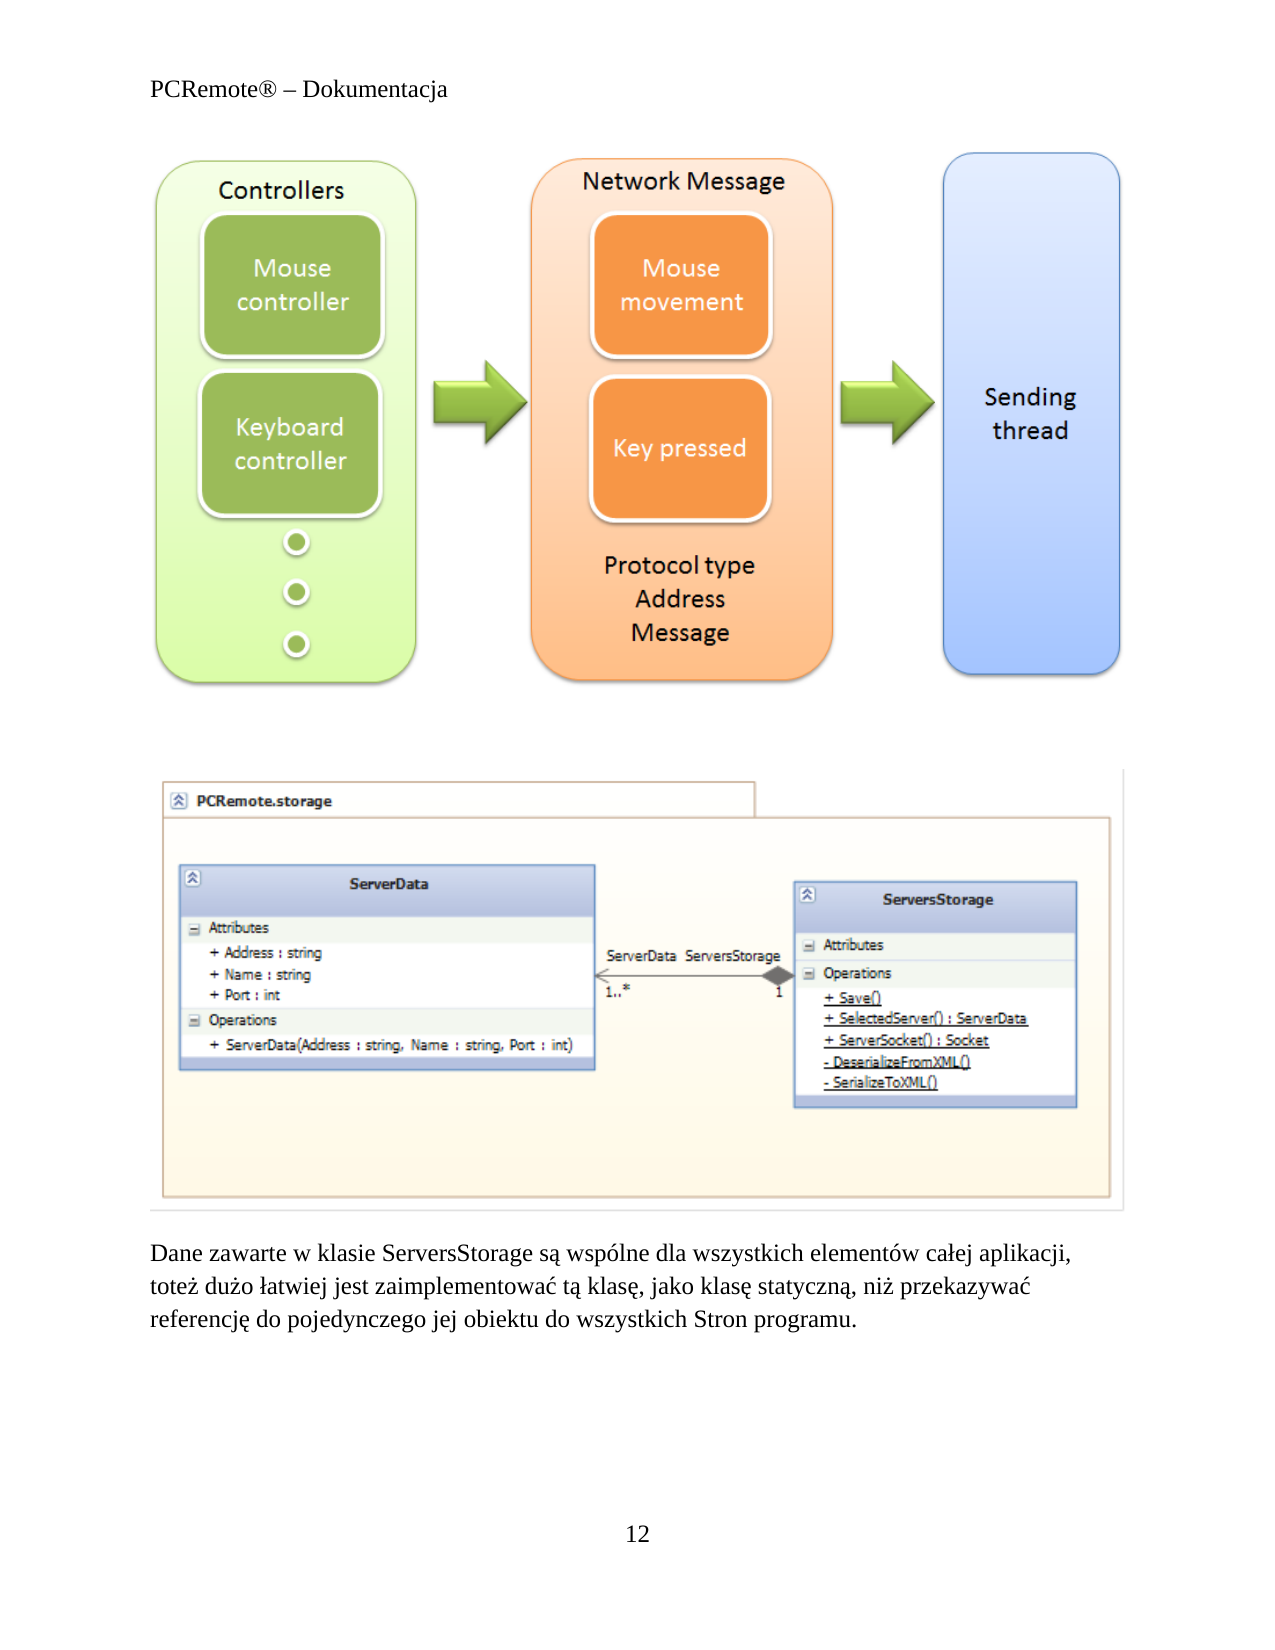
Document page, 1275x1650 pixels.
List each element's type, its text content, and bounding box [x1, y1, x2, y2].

text Dane zawarte w klasie ServersStorage są wspólne dla wszystkich elementów całej aplikacji, toteż dużo łatwiej jest zaimplementować tą klasę, jako klasę statyczną, niż przekazywać referencję do pojedynczego jej obiektu do wszystkich Stron programu. [150, 1238, 1125, 1333]
picture [150, 150, 1125, 691]
picture [150, 769, 1125, 1213]
